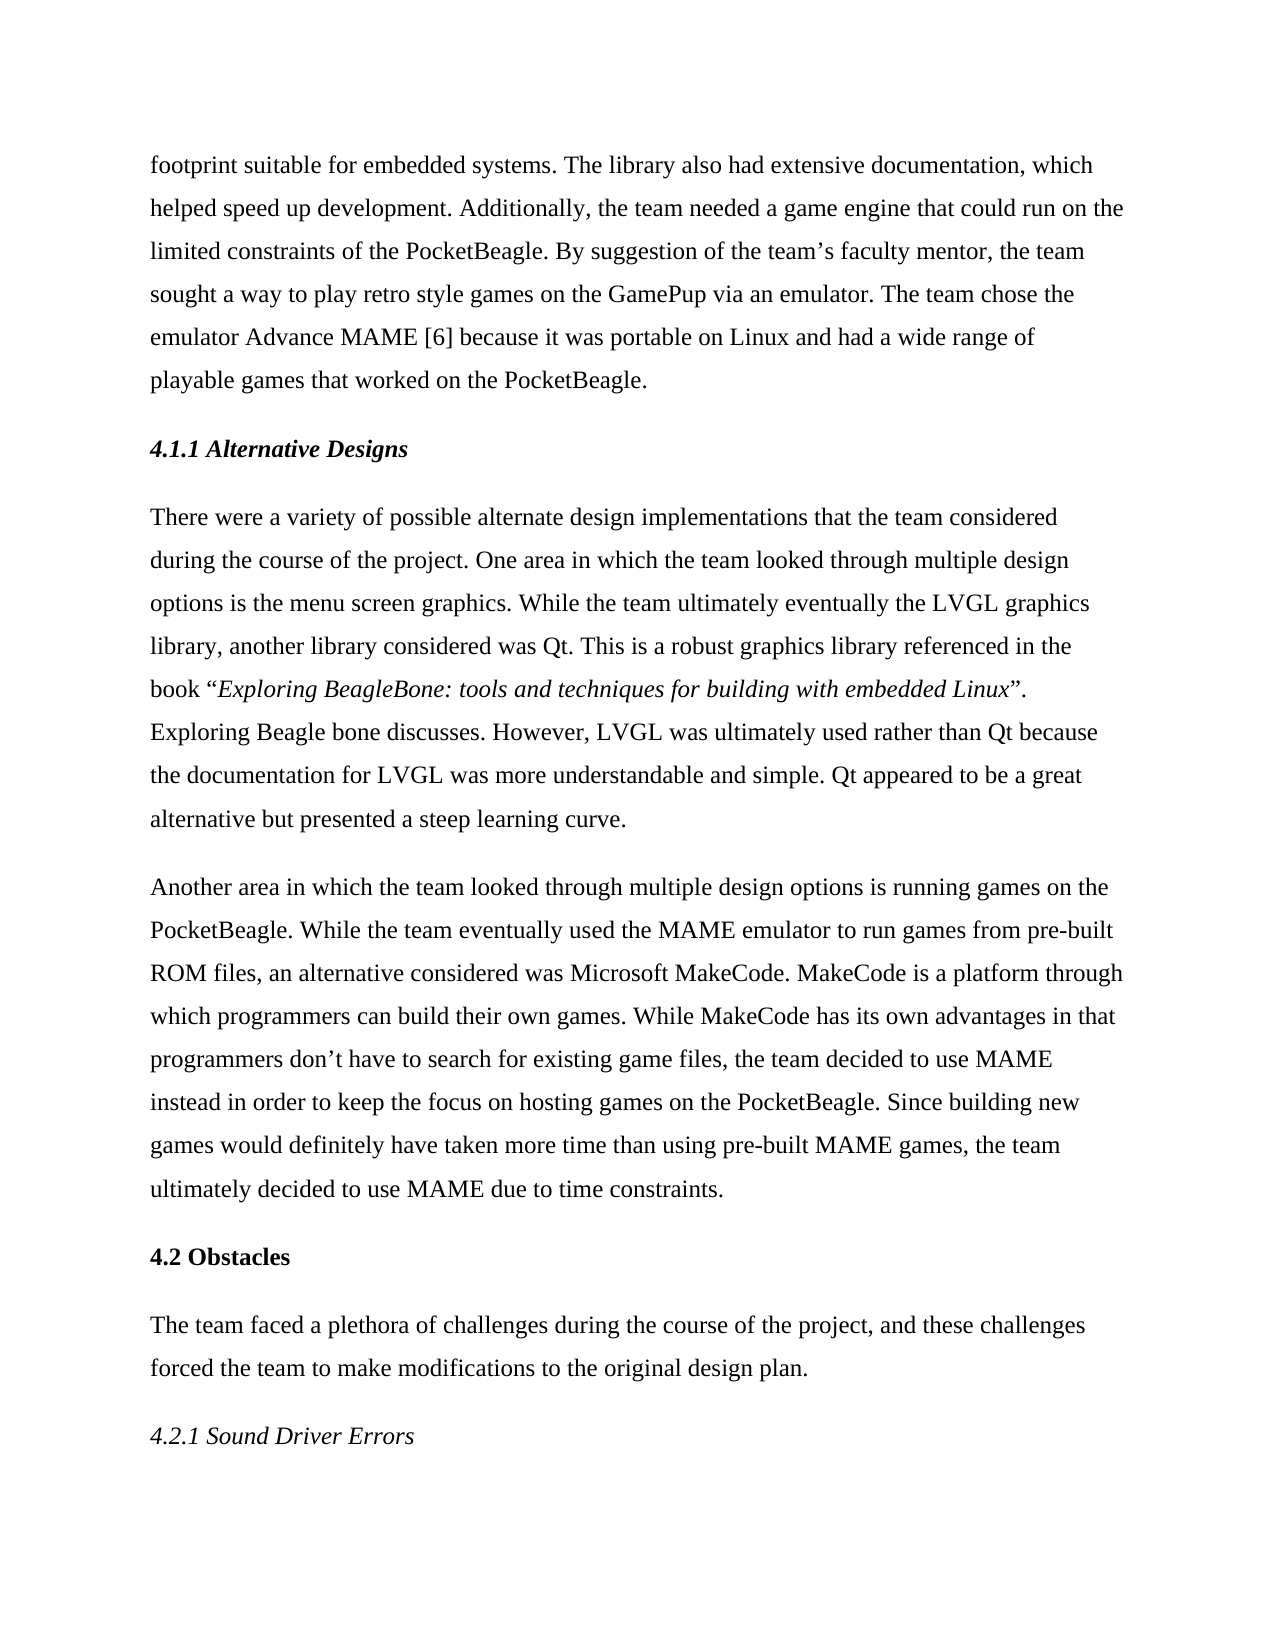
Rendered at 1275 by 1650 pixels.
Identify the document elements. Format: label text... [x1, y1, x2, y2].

text There were a variety of possible alternate design implementations that the team considered during the course of the project. One area in which the team looked through multiple design options is the menu screen graphics. While the team ultimately eventually the LVGL graphics library, another library considered was Qt. This is a robust graphics library referenced in the book “Exploring BeagleBone: tools and techniques for building with embedded Linux”. Exploring Beagle bone discusses. However, LVGL was ultimately used rather than Qt because the documentation for LVGL was more understandable and simple. Qt appeared to be a great alternative but presented a steep learning curve. [150, 502, 1125, 832]
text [150, 150, 1125, 394]
text 4.2 Obstacles [150, 1242, 1125, 1271]
text The team faced a plethora of challenges during the course of the project, and these challenges forced the team to make modifications to the original design plan. [150, 1310, 1125, 1382]
text 4.2.1 Sound Driver Errors [150, 1421, 1125, 1450]
text 4.1.1 Alternative Designs [150, 434, 1125, 462]
text Another area in which the team looked through multiple design options is running games on the PocketBeagle. While the team eventually used the MAME emulator to run games from pre-built ROM files, an alternative considered was Microsoft MakeCode. MakeCode is a platform through which programmers can build their own games. While MakeCode has its own advantages in that programmers don’t have to search for existing game files, the team decided to use MAME instead in order to keep the focus on hosting games on the PocketBeagle. Since building new games would definitely have taken more time than using pre-built MAME games, the team ultimately decided to use MAME due to time constraints. [150, 872, 1125, 1202]
